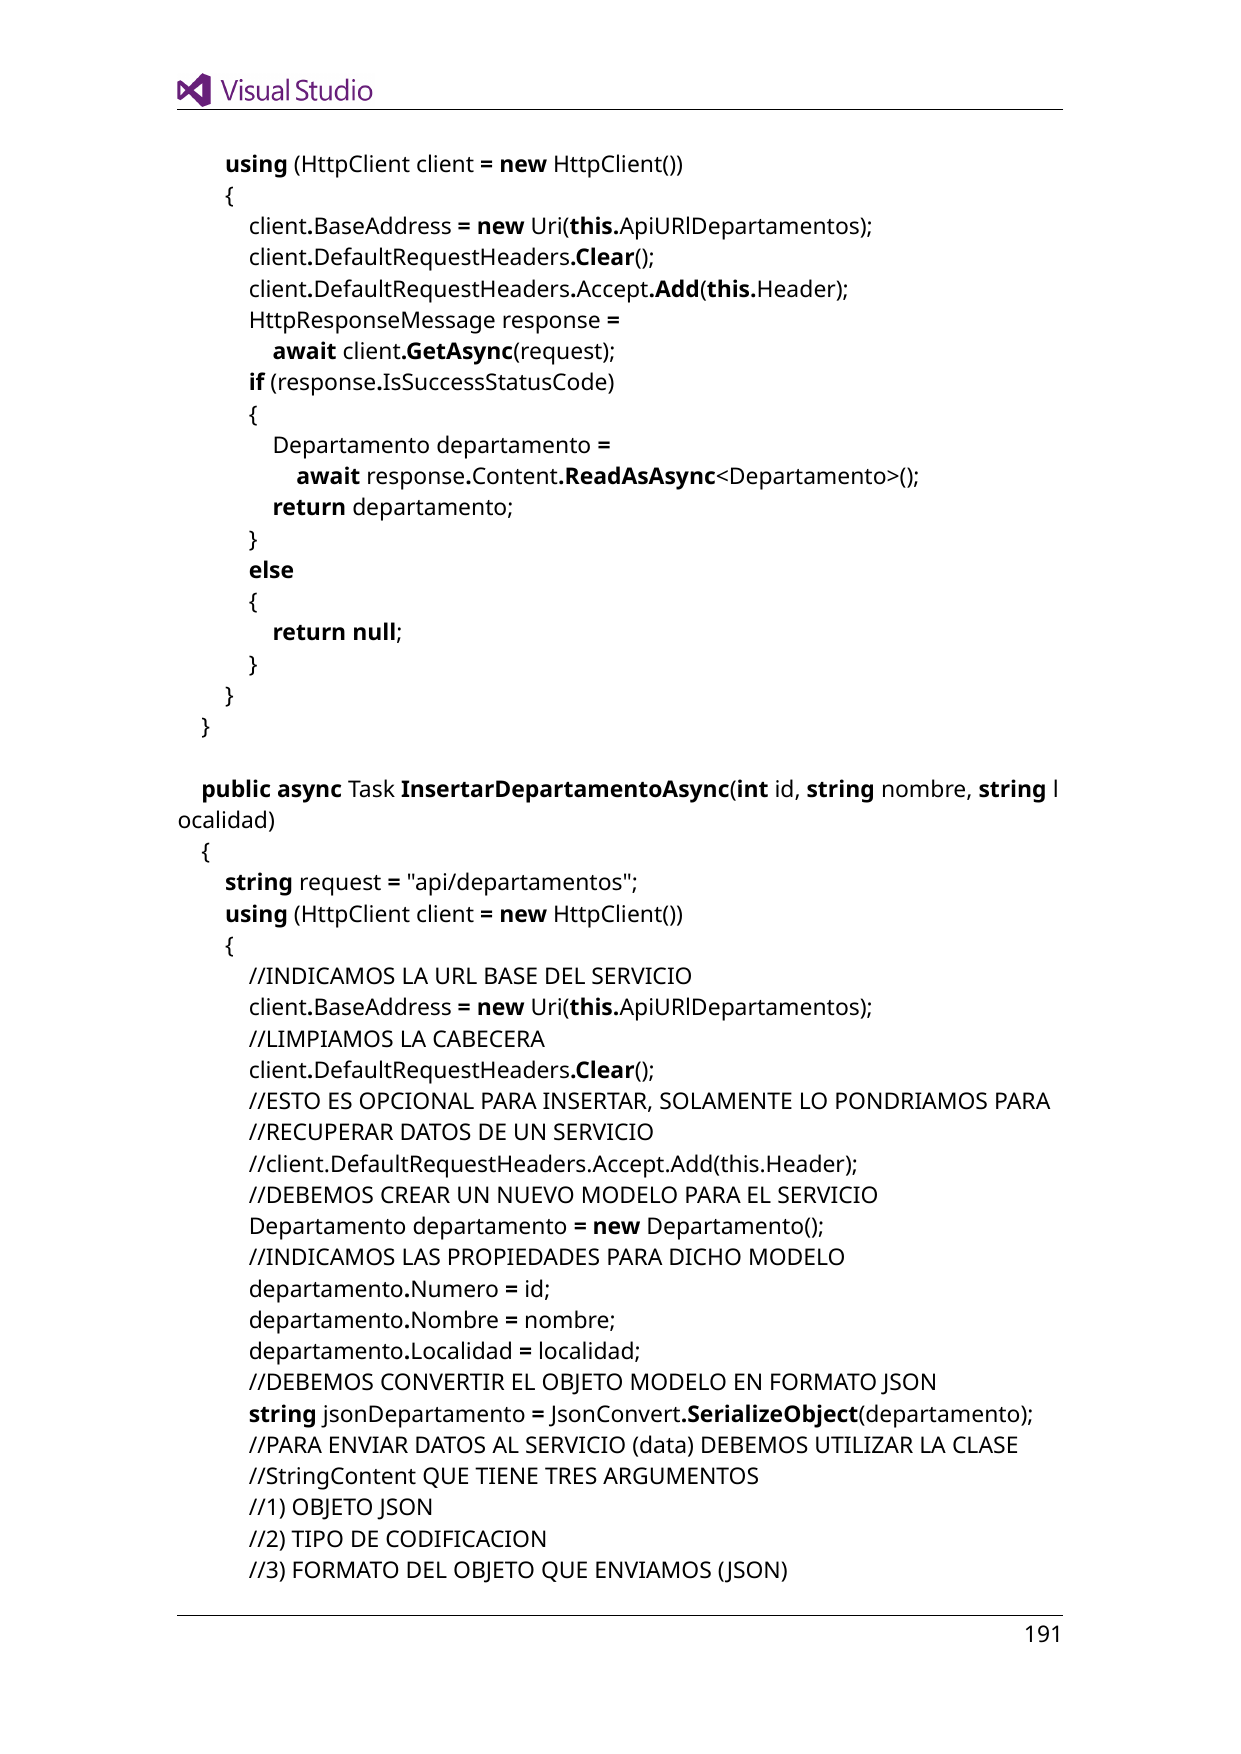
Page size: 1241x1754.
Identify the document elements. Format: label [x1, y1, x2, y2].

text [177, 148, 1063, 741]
picture [177, 73, 375, 107]
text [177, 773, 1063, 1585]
